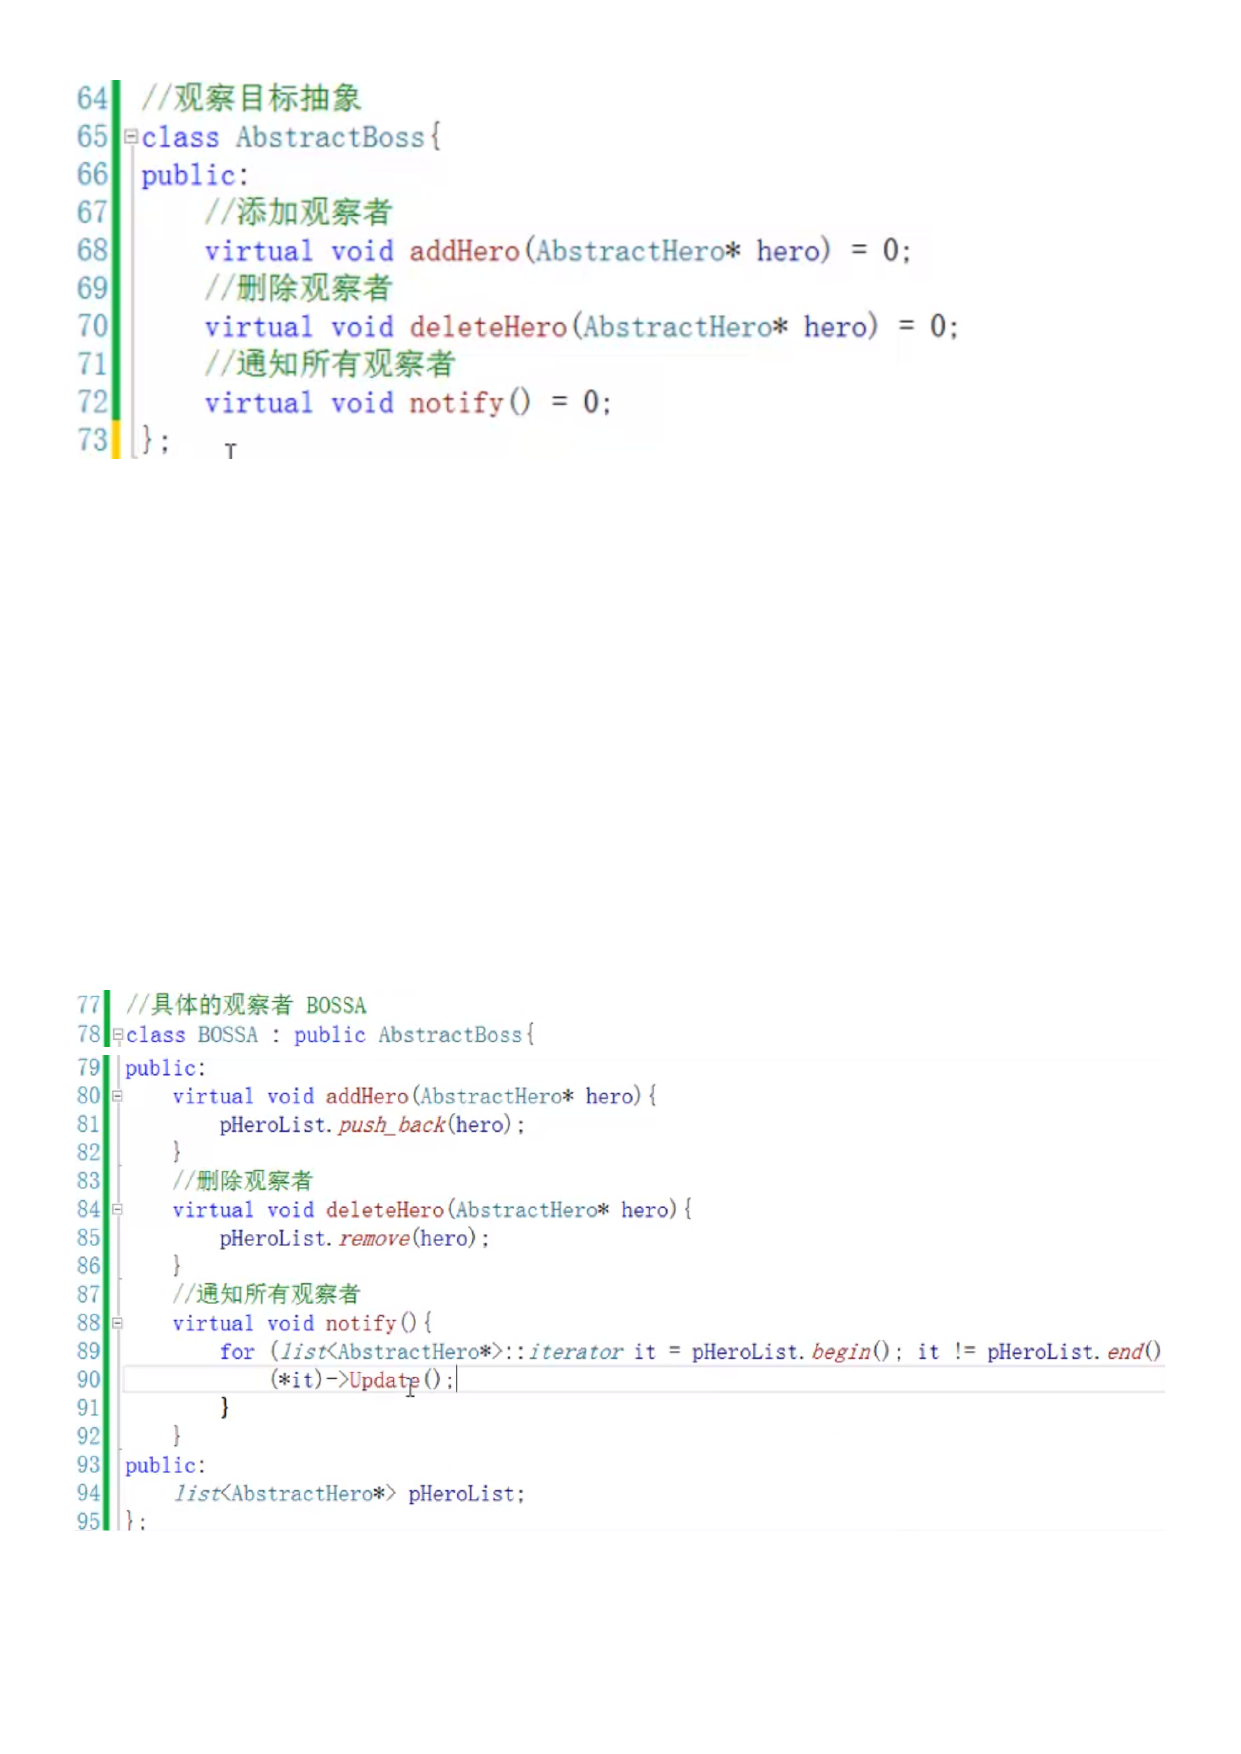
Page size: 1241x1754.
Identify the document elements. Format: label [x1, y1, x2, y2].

picture [75, 990, 543, 1047]
picture [75, 80, 974, 459]
picture [75, 1055, 1166, 1531]
